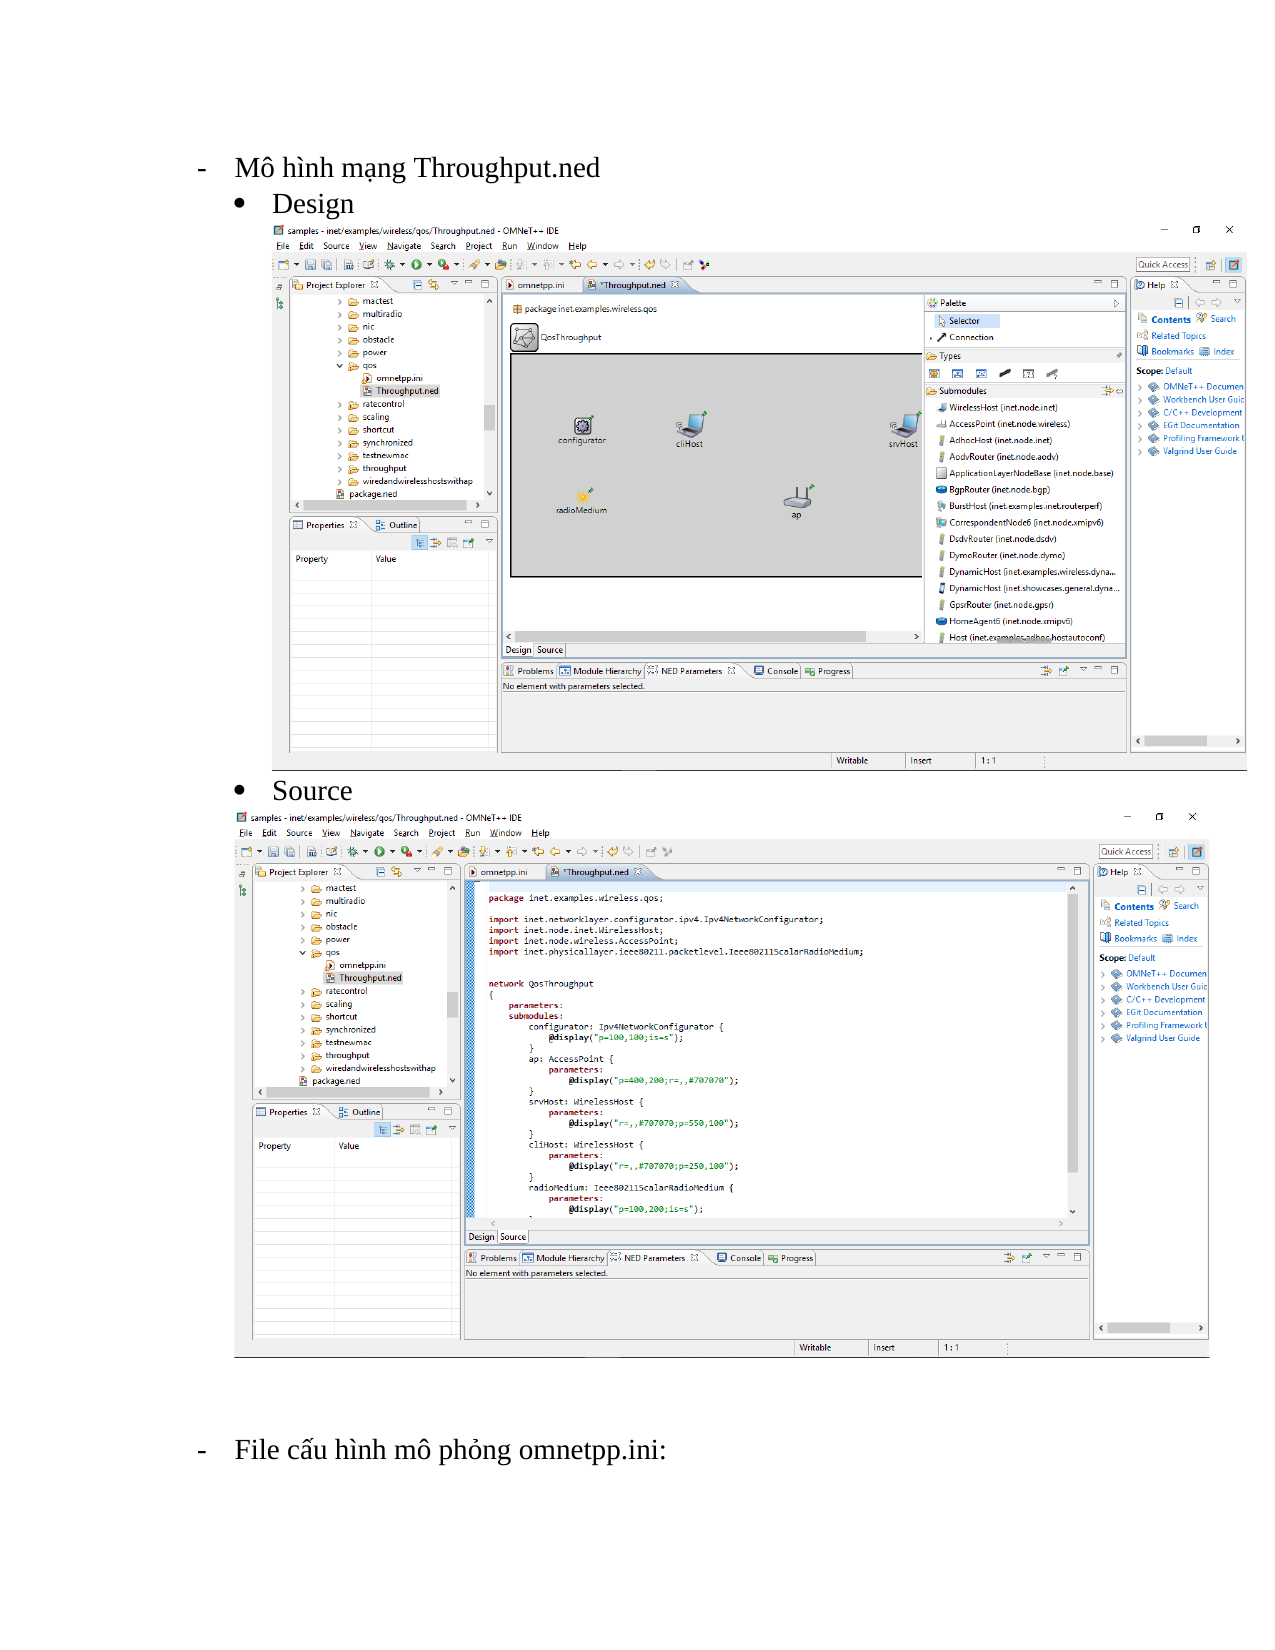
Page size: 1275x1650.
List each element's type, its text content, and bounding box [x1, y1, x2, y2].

picture [271, 222, 1247, 771]
list Mô hình mạng Throughput.ned [197, 150, 1125, 183]
list File cấu hình mô phỏng omnetpp.ini: [197, 1432, 1125, 1466]
list Source [234, 773, 1125, 807]
list Design [234, 186, 1125, 220]
picture [234, 809, 1210, 1358]
